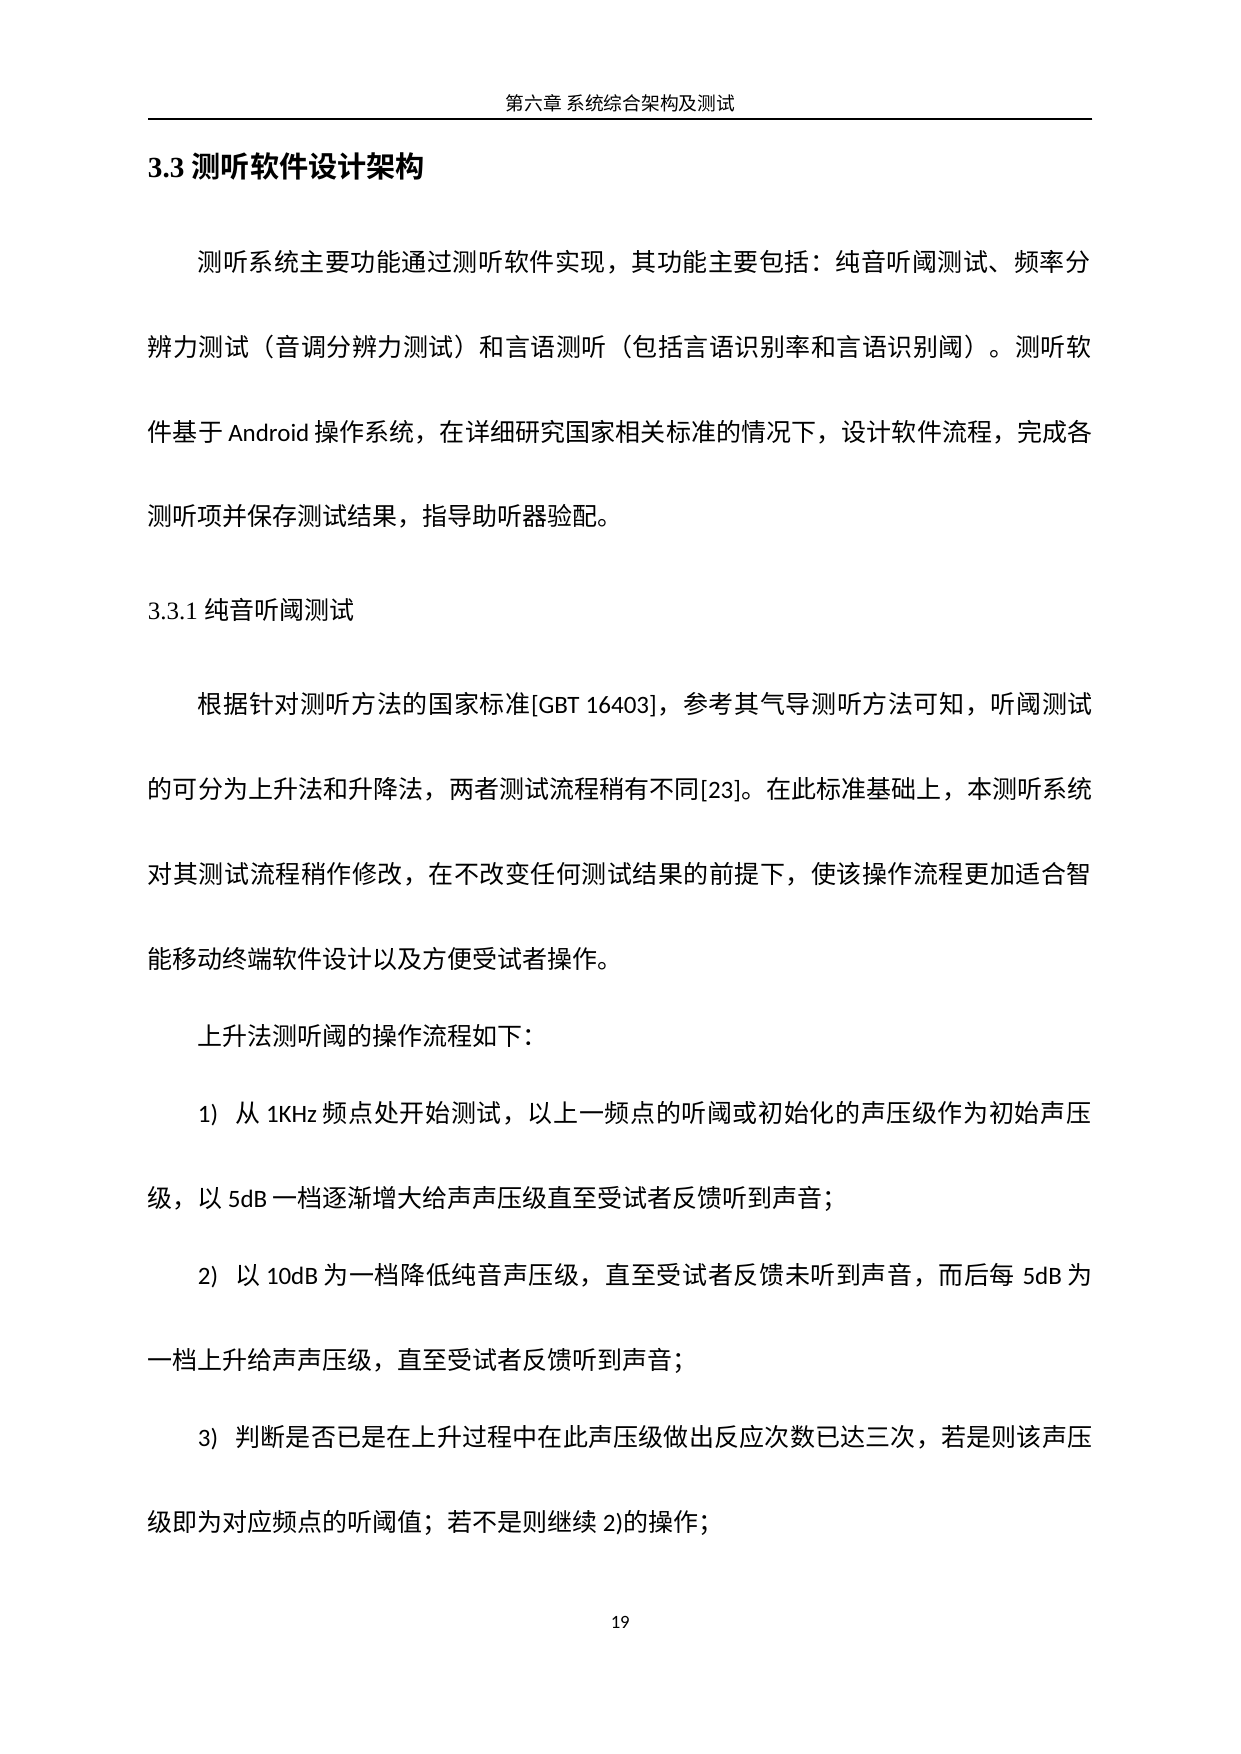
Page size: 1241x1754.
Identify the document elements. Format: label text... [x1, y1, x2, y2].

list 从1KHz频点处开始测试，以上一频点的听阈或初始化的声压级作为初始声压级，以5dB一档逐渐增大给声声压级直至受试者反馈听到声音； [148, 1078, 1092, 1230]
list 测听软件设计架构 [148, 131, 1092, 199]
list 判断是否已是在上升过程中在此声压级做出反应次数已达三次，若是则该声压级即为对应频点的听阈值；若不是则继续2)的操作； [148, 1401, 1092, 1554]
text 上升法测听阈的操作流程如下： [148, 1001, 1092, 1068]
text 测听系统主要功能通过测听软件实现，其功能主要包括：纯音听阈测试、频率分辨力测试（音调分辨力测试）和言语测听（包括言语识别率和言语识别阈）。测听软件基于Android操作系统，在详细研究国家相关标准的情况下，设计软件流程，完成各测听项并保存测试结果，指导助听器验配。 [148, 226, 1092, 549]
list 纯音听阈测试 [148, 575, 1092, 643]
list 以10dB为一档降低纯音声压级，直至受试者反馈未听到声音，而后每5dB为一档上升给声声压级，直至受试者反馈听到声音； [148, 1239, 1092, 1392]
text 根据针对测听方法的国家标准[GBT 16403]，参考其气导测听方法可知，听阈测试的可分为上升法和升降法，两者测试流程稍有不同[23]。在此标准基础上，本测听系统对其测试流程稍作修改，在不改变任何测试结果的前提下，使该操作流程更加适合智能移动终端软件设计以及方便受试者操作。 [148, 669, 1092, 992]
